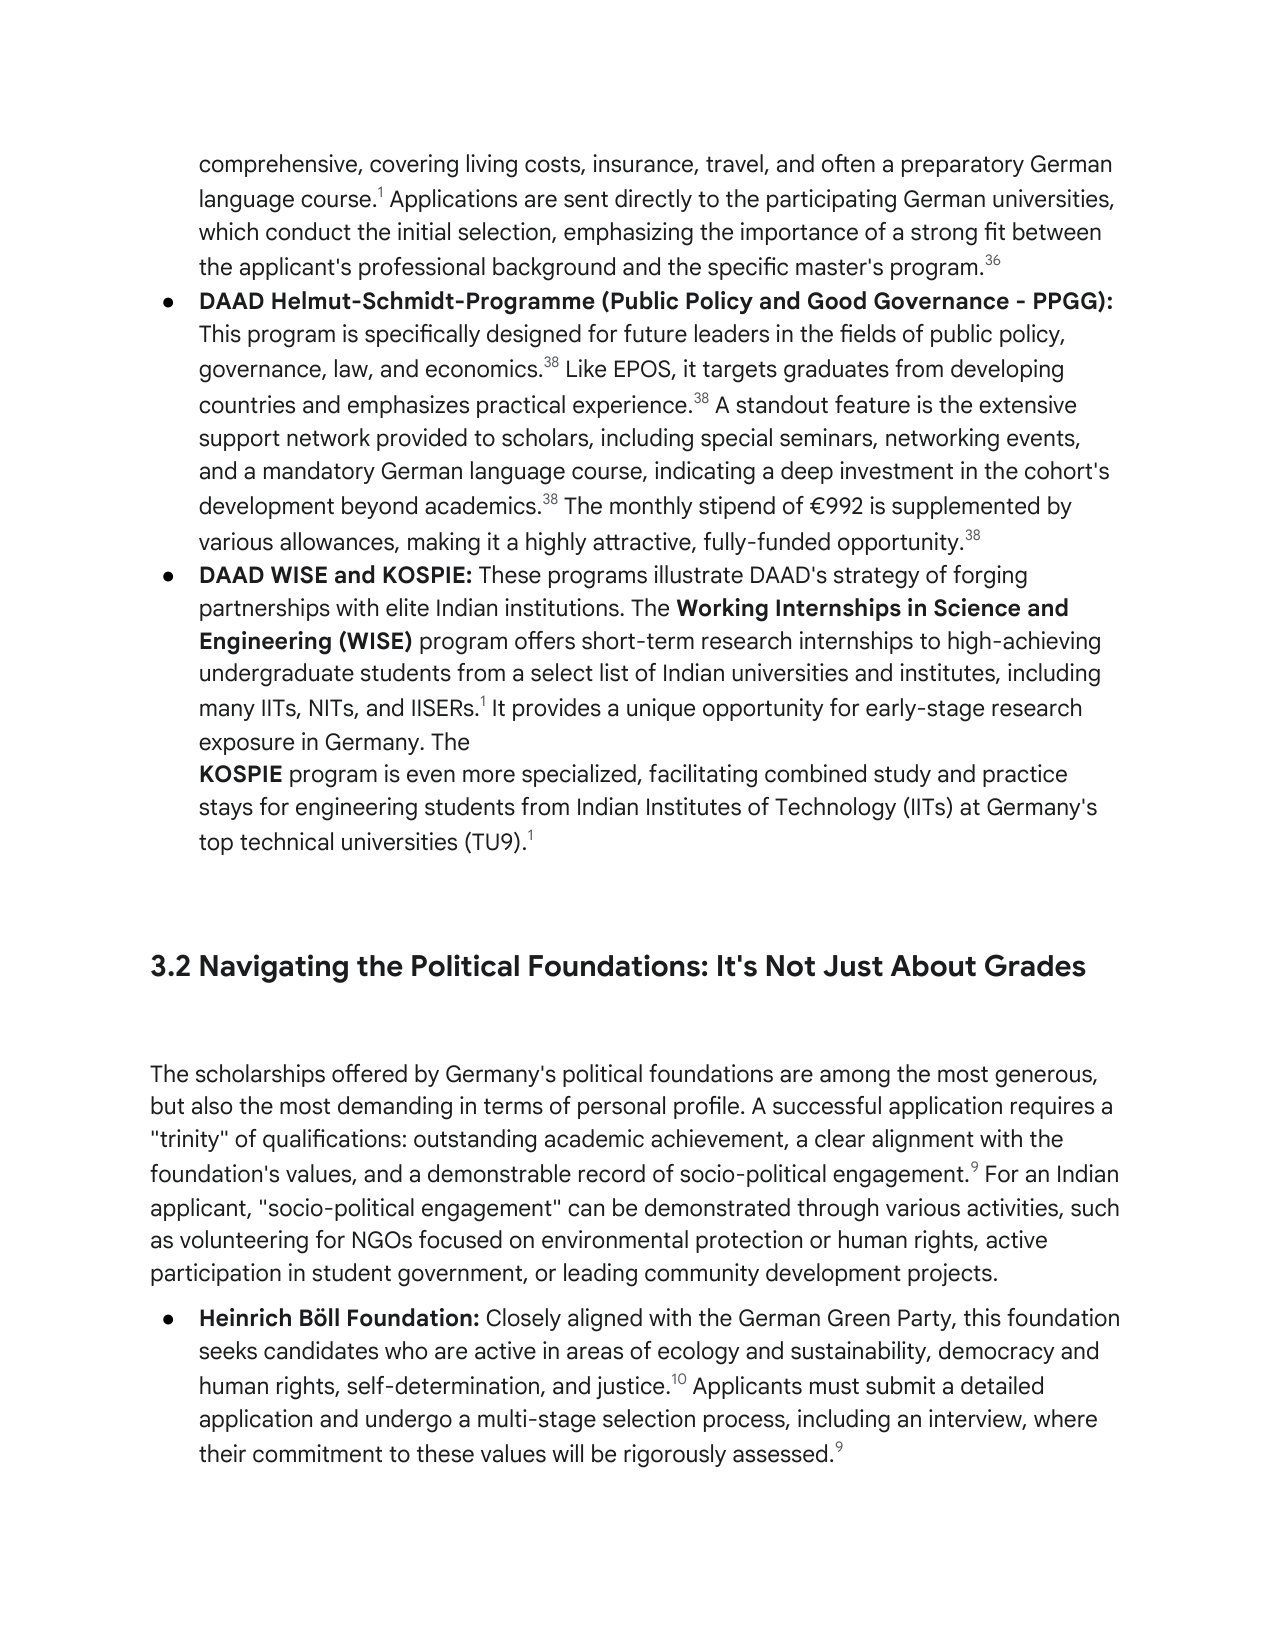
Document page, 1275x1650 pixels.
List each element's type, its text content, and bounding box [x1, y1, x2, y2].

subtitle 3.2 Navigating the Political Foundations: It's Not Just About Grades [150, 948, 1125, 984]
list DAAD WISE and KOSPIE: These programs illustrate DAAD's strategy of forging partnerships with elite Indian institutions. The Working Internships in Science and Engineering (WISE) program offers short-term research internships to high-achieving undergraduate students from a select list of Indian universities and institutes, including many IITs, NITs, and IISERs.1 It provides a unique opportunity for early-stage research exposure in Germany. The KOSPIE program is even more specialized, facilitating combined study and practice stays for engineering students from Indian Institutes of Technology (IITs) at Germany's top technical universities (TU9).1 [161, 561, 1125, 858]
list DAAD Helmut-Schmidt-Programme (Public Policy and Good Governance - PPGG): This program is specifically designed for future leaders in the fields of public policy, governance, law, and economics.38 Like EPOS, it targets graduates from developing countries and emphasizes practical experience.38 A standout feature is the extensive support network provided to scholars, including special seminars, networking events, and a mandatory German language course, indicating a deep investment in the cohort's development beyond academics.38 The monthly stipend of €992 is supplemented by various allowances, making it a highly attractive, fully-funded opportunity.38 [161, 287, 1125, 557]
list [161, 150, 1125, 283]
text The scholarships offered by Germany's political foundations are among the most generous, but also the most demanding in terms of personal profile. A successful application requires a "trinity" of qualifications: outstanding academic achievement, a clear alignment with the foundation's values, and a demonstrable record of socio-political engagement.9 For an Indian applicant, "socio-political engagement" can be demonstrated through various activities, such as volunteering for NGOs focused on environmental protection or human rights, active participation in student government, or leading community development projects. [150, 1060, 1125, 1288]
list Heinrich Böll Foundation: Closely aligned with the German Green Party, this foundation seeks candidates who are active in areas of ecology and sustainability, democracy and human rights, self-determination, and justice.10 Applicants must submit a detailed application and undergo a multi-stage selection process, including an interview, where their commitment to these values will be rigorously assessed.9 [161, 1304, 1125, 1470]
